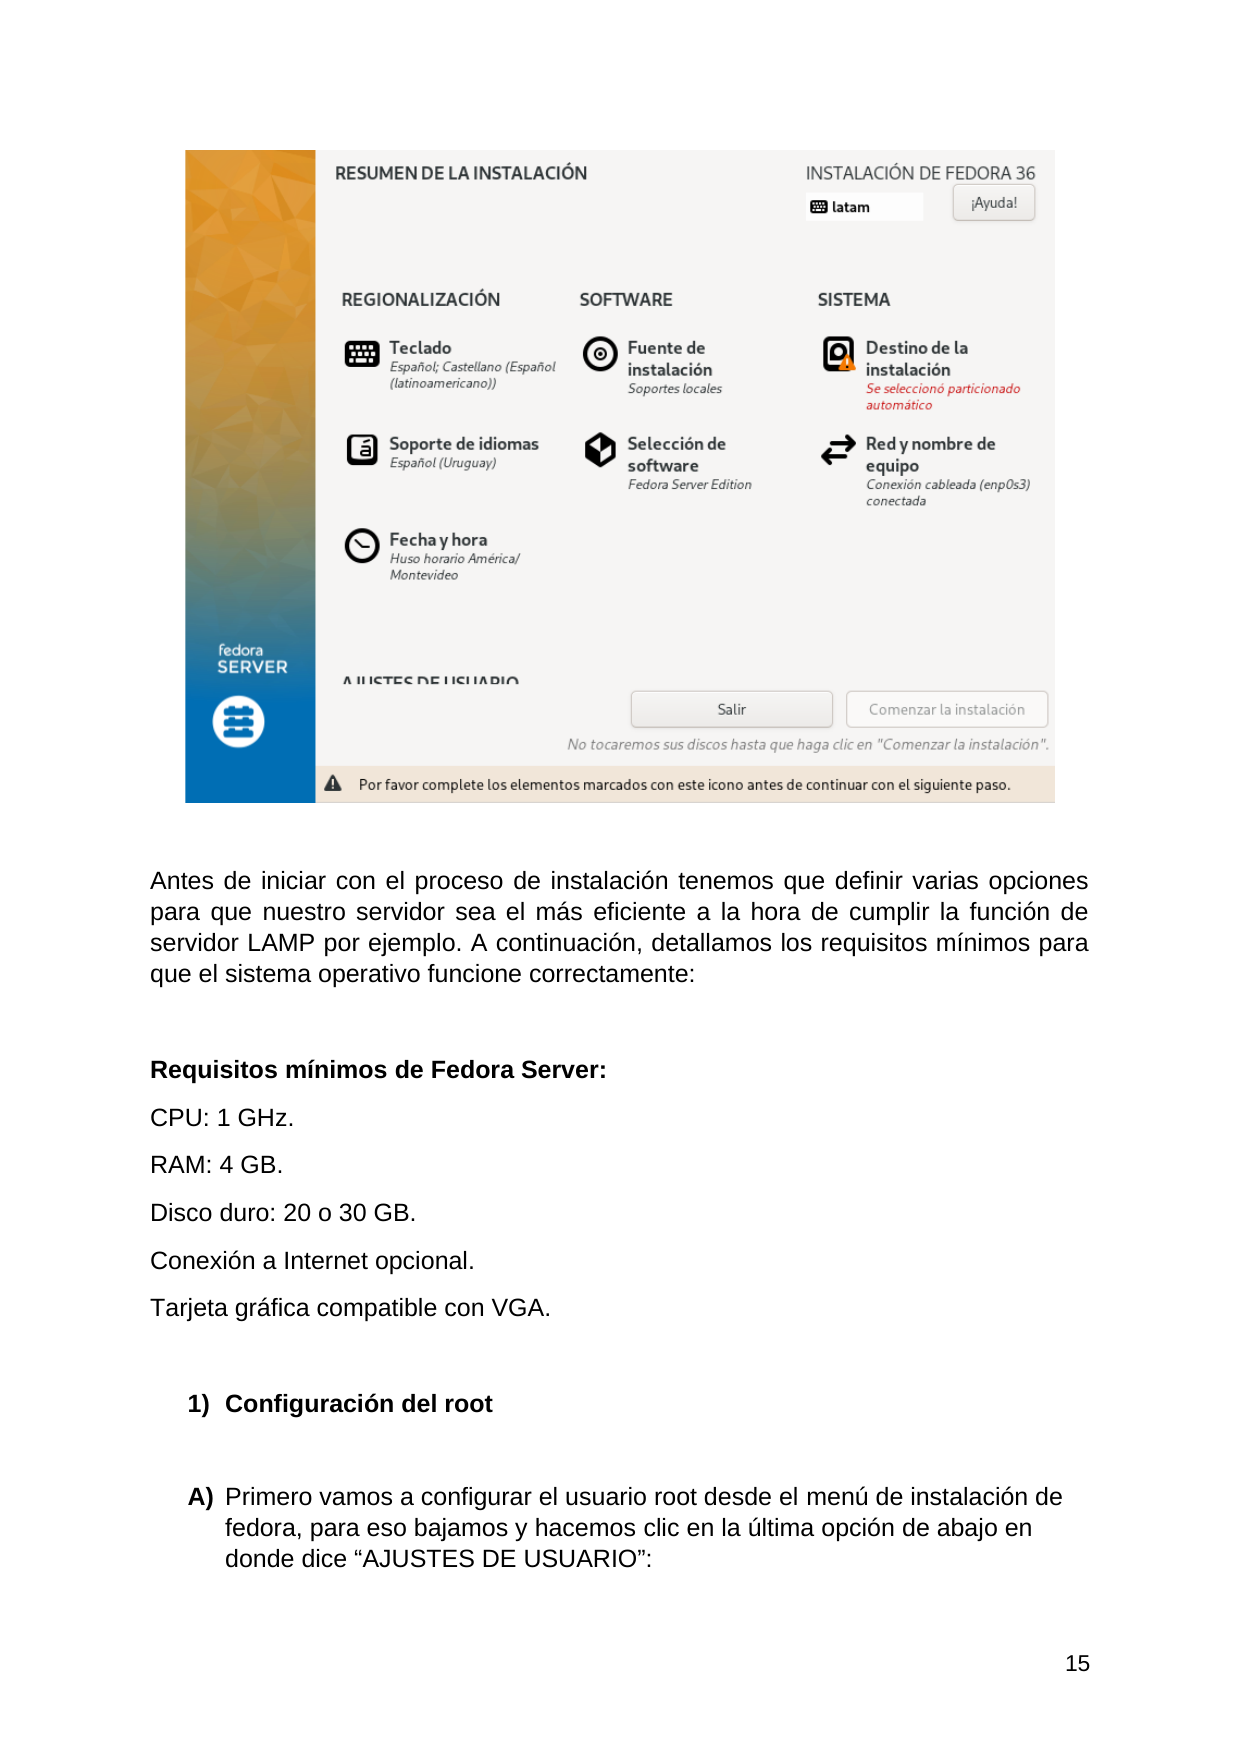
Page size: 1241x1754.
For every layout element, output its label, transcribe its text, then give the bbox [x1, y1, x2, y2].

text Disco duro: 20 o 30 GB. [150, 1198, 1090, 1227]
text CPU: 1 GHz. [150, 1102, 1090, 1131]
text Tarjeta gráfica compatible con VGA. [150, 1293, 1090, 1322]
text Conexión a Internet opcional. [150, 1246, 1090, 1274]
text Antes de iniciar con el proceso de instalación tenemos que definir varias opciones para que nuestro servidor sea el más eficiente a la hora de cumplir la función de servidor LAMP por ejemplo. A continuación, detallamos los requisitos mínimos para que el sistema operativo funcione correctamente: [150, 866, 1090, 988]
list Primero vamos a configurar el usuario root desde el menú de instalación de fedora, para eso bajamos y hacemos clic en la última opción de abajo en donde dice “AJUSTES DE USUARIO”: [187, 1482, 1090, 1572]
text Requisitos mínimos de Fedora Server: [150, 1055, 1090, 1083]
picture [185, 150, 1055, 803]
list Configuración del root [187, 1389, 1090, 1417]
text RAM: 4 GB. [150, 1150, 1090, 1179]
